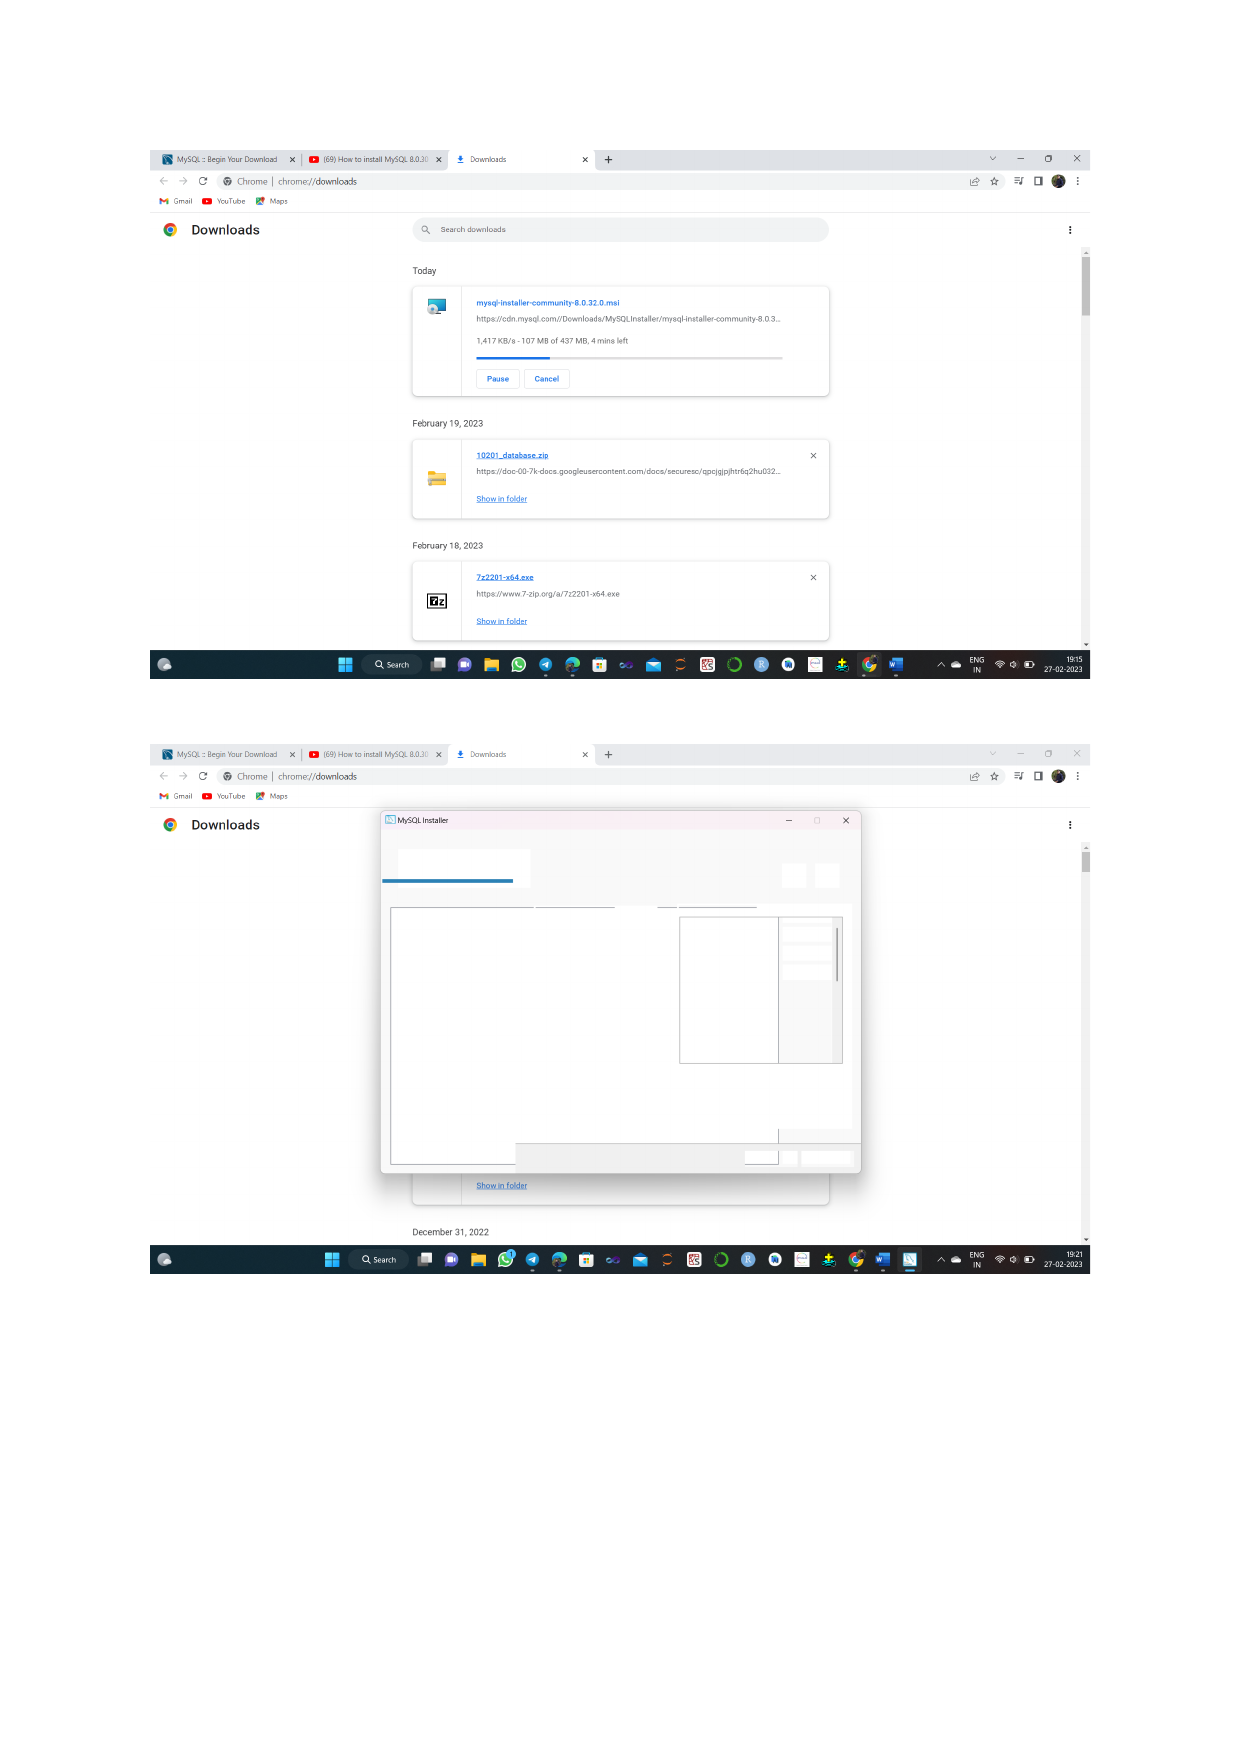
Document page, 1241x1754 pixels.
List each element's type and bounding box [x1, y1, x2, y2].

picture [150, 150, 1091, 679]
picture [150, 744, 1091, 1274]
